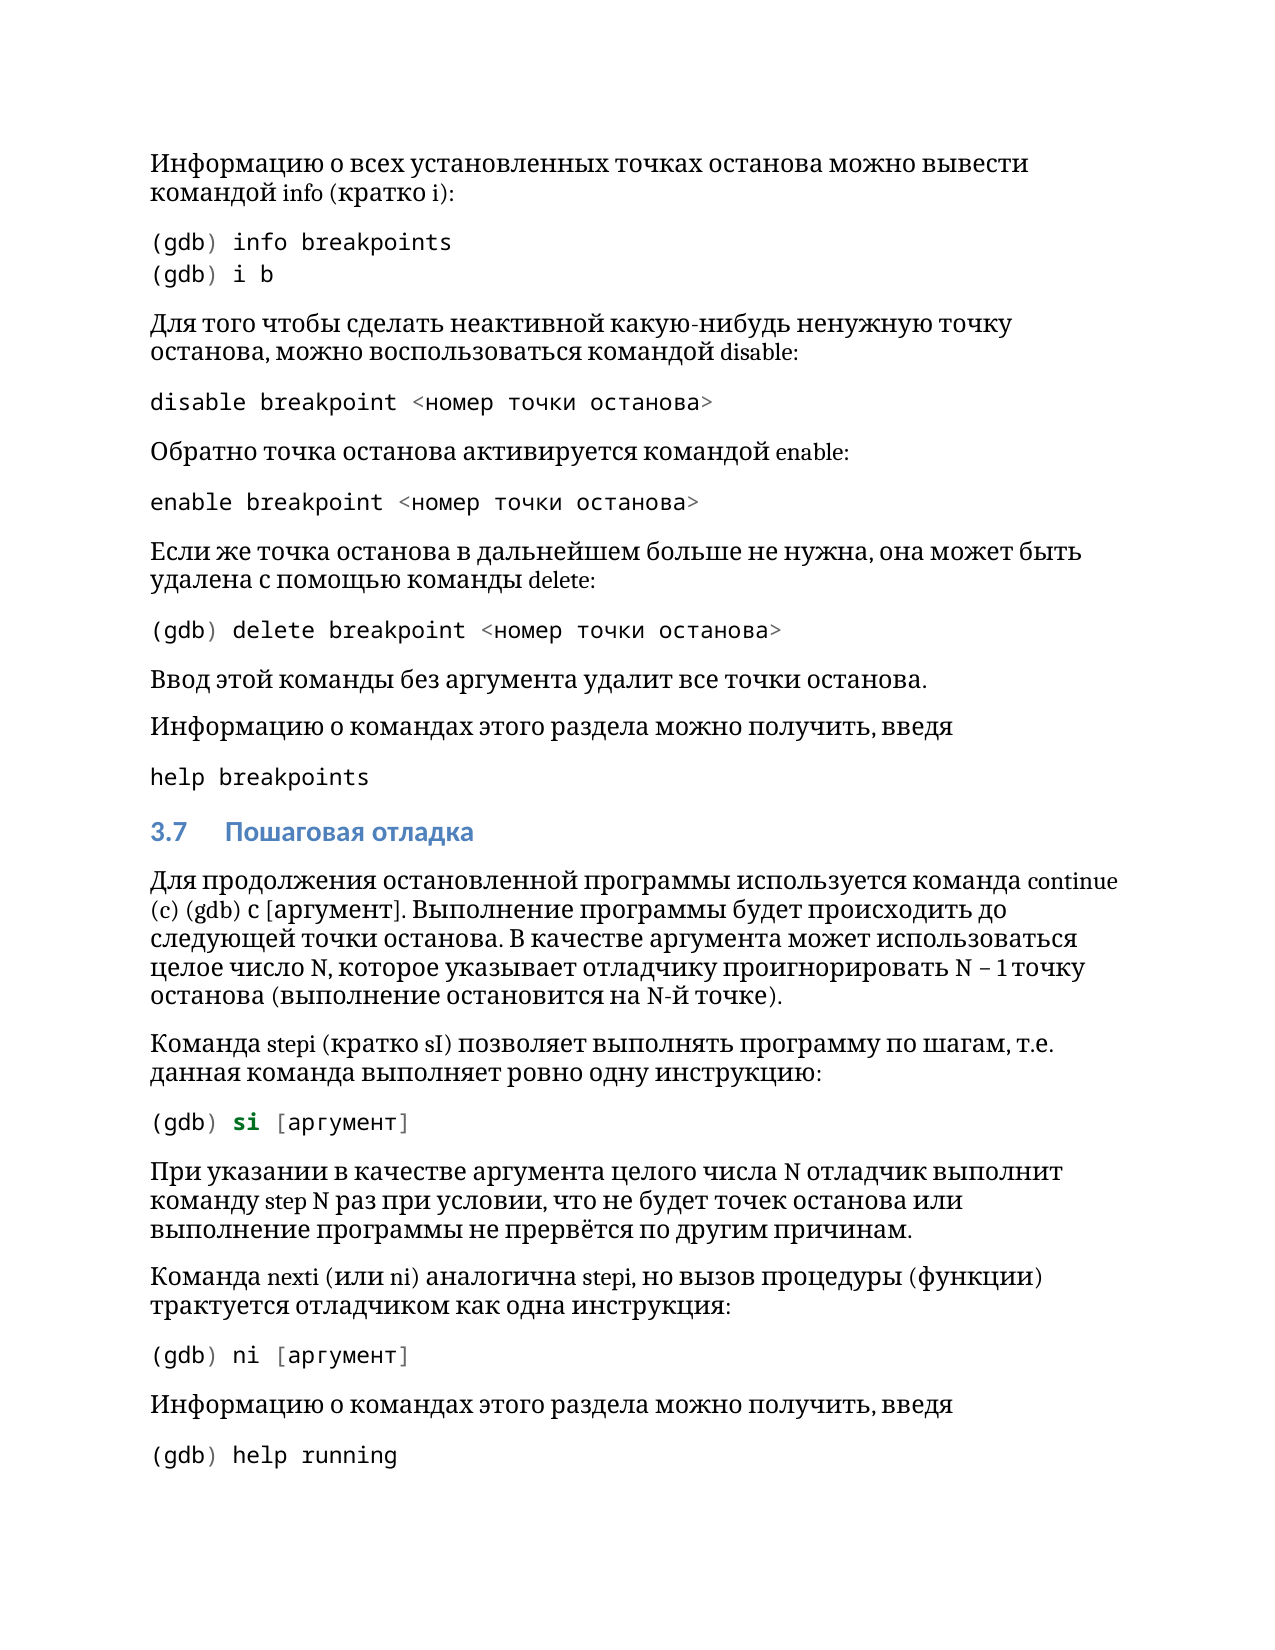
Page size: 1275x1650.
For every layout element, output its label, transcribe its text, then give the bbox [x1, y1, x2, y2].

text Обратно точка останова активируется командой enable: [150, 438, 1125, 467]
text (gdb) ni [аргумент] [150, 1339, 1125, 1371]
text (gdb) si [аргумент] [150, 1106, 1125, 1137]
text Для продолжения остановленной программы используется команда continue (c) (gdb) с [аргумент]. Выполнение программы будет происходить до следующей точки останова. В качестве аргумента может использоваться целое число N, которое указывает отладчику проигнорировать N − 1 точку останова (выполнение остановится на N-й точке). [150, 867, 1125, 1011]
text Ввод этой команды без аргумента удалит все точки останова. [150, 666, 1125, 694]
text disable breakpoint <номер точки останова> [150, 386, 1125, 417]
text Информацию о всех установленных точках останова можно вывести командой info (кратко i): [150, 150, 1125, 207]
subtitle 3.7 Пошаговая отладка [150, 813, 1125, 848]
text (gdb) info breakpoints (gdb) i b [150, 226, 1125, 289]
text help breakpoints [150, 761, 1125, 792]
text (gdb) delete breakpoint <номер точки останова> [150, 614, 1125, 645]
text Информацию о командах этого раздела можно получить, введя [150, 713, 1125, 742]
text Команда nexti (или ni) аналогична stepi, но вызов процедуры (функции) трактуется отладчиком как одна инструкция: [150, 1263, 1125, 1321]
text Для того чтобы сделать неактивной какую-нибудь ненужную точку останова, можно воспользоваться командой disable: [150, 309, 1125, 367]
text Если же точка останова в дальнейшем больше не нужна, она может быть удалена с помощью команды delete: [150, 537, 1125, 595]
text enable breakpoint <номер точки останова> [150, 485, 1125, 517]
text (gdb) help running [150, 1439, 1125, 1470]
text Команда stepi (кратко sI) позволяет выполнять программу по шагам, т.е. данная команда выполняет ровно одну инструкцию: [150, 1030, 1125, 1087]
text При указании в качестве аргумента целого числа N отладчик выполнит команду step N раз при условии, что не будет точек останова или выполнение программы не прервётся по другим причинам. [150, 1158, 1125, 1244]
text Информацию о командах этого раздела можно получить, введя [150, 1391, 1125, 1420]
